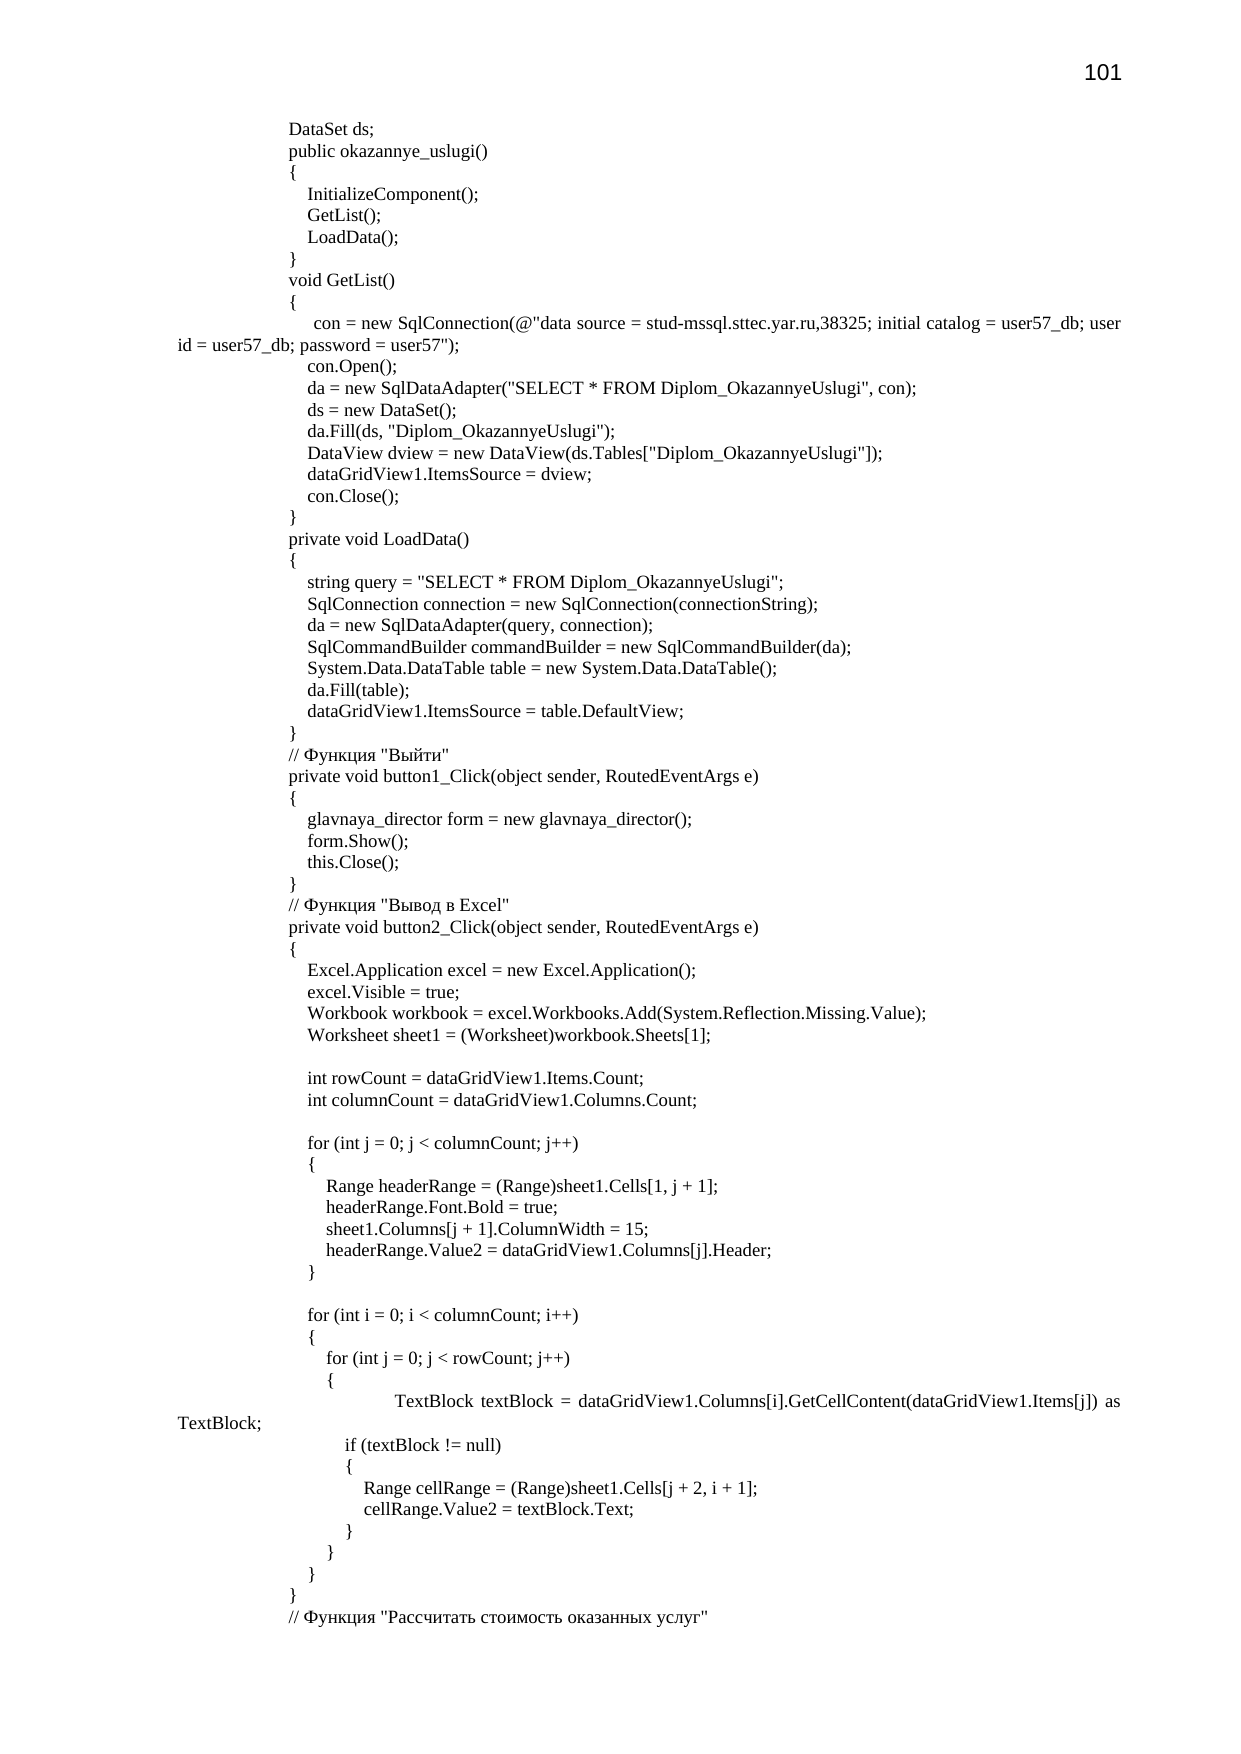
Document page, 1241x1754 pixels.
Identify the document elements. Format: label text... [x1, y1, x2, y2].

text private void LoadData() [177, 528, 1122, 549]
text System.Data.DataTable table = new System.Data.DataTable(); [177, 657, 1122, 679]
text { [177, 291, 1122, 312]
text da = new SqlDataAdapter("SELECT * FROM Diplom_OkazannyeUslugi", con); [177, 377, 1122, 398]
text int rowCount = dataGridView1.Items.Count; [177, 1067, 1122, 1088]
text } [177, 1563, 1122, 1584]
text } [177, 722, 1122, 743]
text glavnaya_director form = new glavnaya_director(); [177, 808, 1122, 830]
text } [177, 1584, 1122, 1606]
text sheet1.Columns[j + 1].ColumnWidth = 15; [177, 1218, 1122, 1239]
text SqlCommandBuilder commandBuilder = new SqlCommandBuilder(da); [177, 636, 1122, 657]
text { [177, 1369, 1122, 1390]
text InitializeComponent(); [177, 183, 1122, 204]
text SqlConnection connection = new SqlConnection(connectionString); [177, 592, 1122, 614]
text dataGridView1.ItemsSource = table.DefaultView; [177, 700, 1122, 722]
text for (int j = 0; j < columnCount; j++) [177, 1132, 1122, 1153]
text } [177, 1520, 1122, 1541]
text // Функция "Вывод в Excel" [177, 894, 1122, 916]
text con = new SqlConnection(@"data source = stud-mssql.sttec.yar.ru,38325; initial catalog = user57_db; user id = user57_db; password = user57"); [177, 312, 1122, 355]
text form.Show(); [177, 830, 1122, 851]
text // Функция "Рассчитать стоимость оказанных услуг" [177, 1606, 1122, 1627]
text { [177, 1326, 1122, 1347]
text } [177, 247, 1122, 269]
text con.Close(); [177, 485, 1122, 506]
text excel.Visible = true; [177, 981, 1122, 1002]
text dataGridView1.ItemsSource = dview; [177, 463, 1122, 485]
text TextBlock textBlock = dataGridView1.Columns[i].GetCellContent(dataGridView1.Items[j]) as TextBlock; [177, 1390, 1122, 1433]
text if (textBlock != null) [177, 1433, 1122, 1455]
text { [177, 161, 1122, 183]
text headerRange.Font.Bold = true; [177, 1196, 1122, 1218]
text ds = new DataSet(); [177, 398, 1122, 420]
text da = new SqlDataAdapter(query, connection); [177, 614, 1122, 636]
text { [177, 937, 1122, 959]
text } [177, 1261, 1122, 1282]
text headerRange.Value2 = dataGridView1.Columns[j].Header; [177, 1239, 1122, 1261]
text private void button1_Click(object sender, RoutedEventArgs e) [177, 765, 1122, 787]
text con.Open(); [177, 355, 1122, 377]
text } [177, 506, 1122, 528]
text } [177, 1541, 1122, 1563]
text private void button2_Click(object sender, RoutedEventArgs e) [177, 916, 1122, 937]
text { [177, 1455, 1122, 1477]
text da.Fill(ds, "Diplom_OkazannyeUslugi"); [177, 420, 1122, 442]
text Workbook workbook = excel.Workbooks.Add(System.Reflection.Missing.Value); [177, 1002, 1122, 1024]
text int columnCount = dataGridView1.Columns.Count; [177, 1088, 1122, 1110]
text Range cellRange = (Range)sheet1.Cells[j + 2, i + 1]; [177, 1477, 1122, 1498]
text void GetList() [177, 269, 1122, 291]
text DataView dview = new DataView(ds.Tables["Diplom_OkazannyeUslugi"]); [177, 442, 1122, 463]
text // Функция "Выйти" [177, 743, 1122, 765]
text } [177, 873, 1122, 894]
text Excel.Application excel = new Excel.Application(); [177, 959, 1122, 981]
text for (int j = 0; j < rowCount; j++) [177, 1347, 1122, 1369]
text { [177, 787, 1122, 808]
text da.Fill(table); [177, 679, 1122, 700]
text { [177, 549, 1122, 571]
text Range headerRange = (Range)sheet1.Cells[1, j + 1]; [177, 1175, 1122, 1196]
text for (int i = 0; i < columnCount; i++) [177, 1304, 1122, 1326]
text LoadData(); [177, 226, 1122, 247]
text Worksheet sheet1 = (Worksheet)workbook.Sheets[1]; [177, 1024, 1122, 1045]
text this.Close(); [177, 851, 1122, 873]
text GetList(); [177, 204, 1122, 226]
text public okazannye_uslugi() [177, 140, 1122, 161]
text DataSet ds; [177, 118, 1122, 140]
text { [177, 1153, 1122, 1175]
text string query = "SELECT * FROM Diplom_OkazannyeUslugi"; [177, 571, 1122, 592]
text cellRange.Value2 = textBlock.Text; [177, 1498, 1122, 1520]
